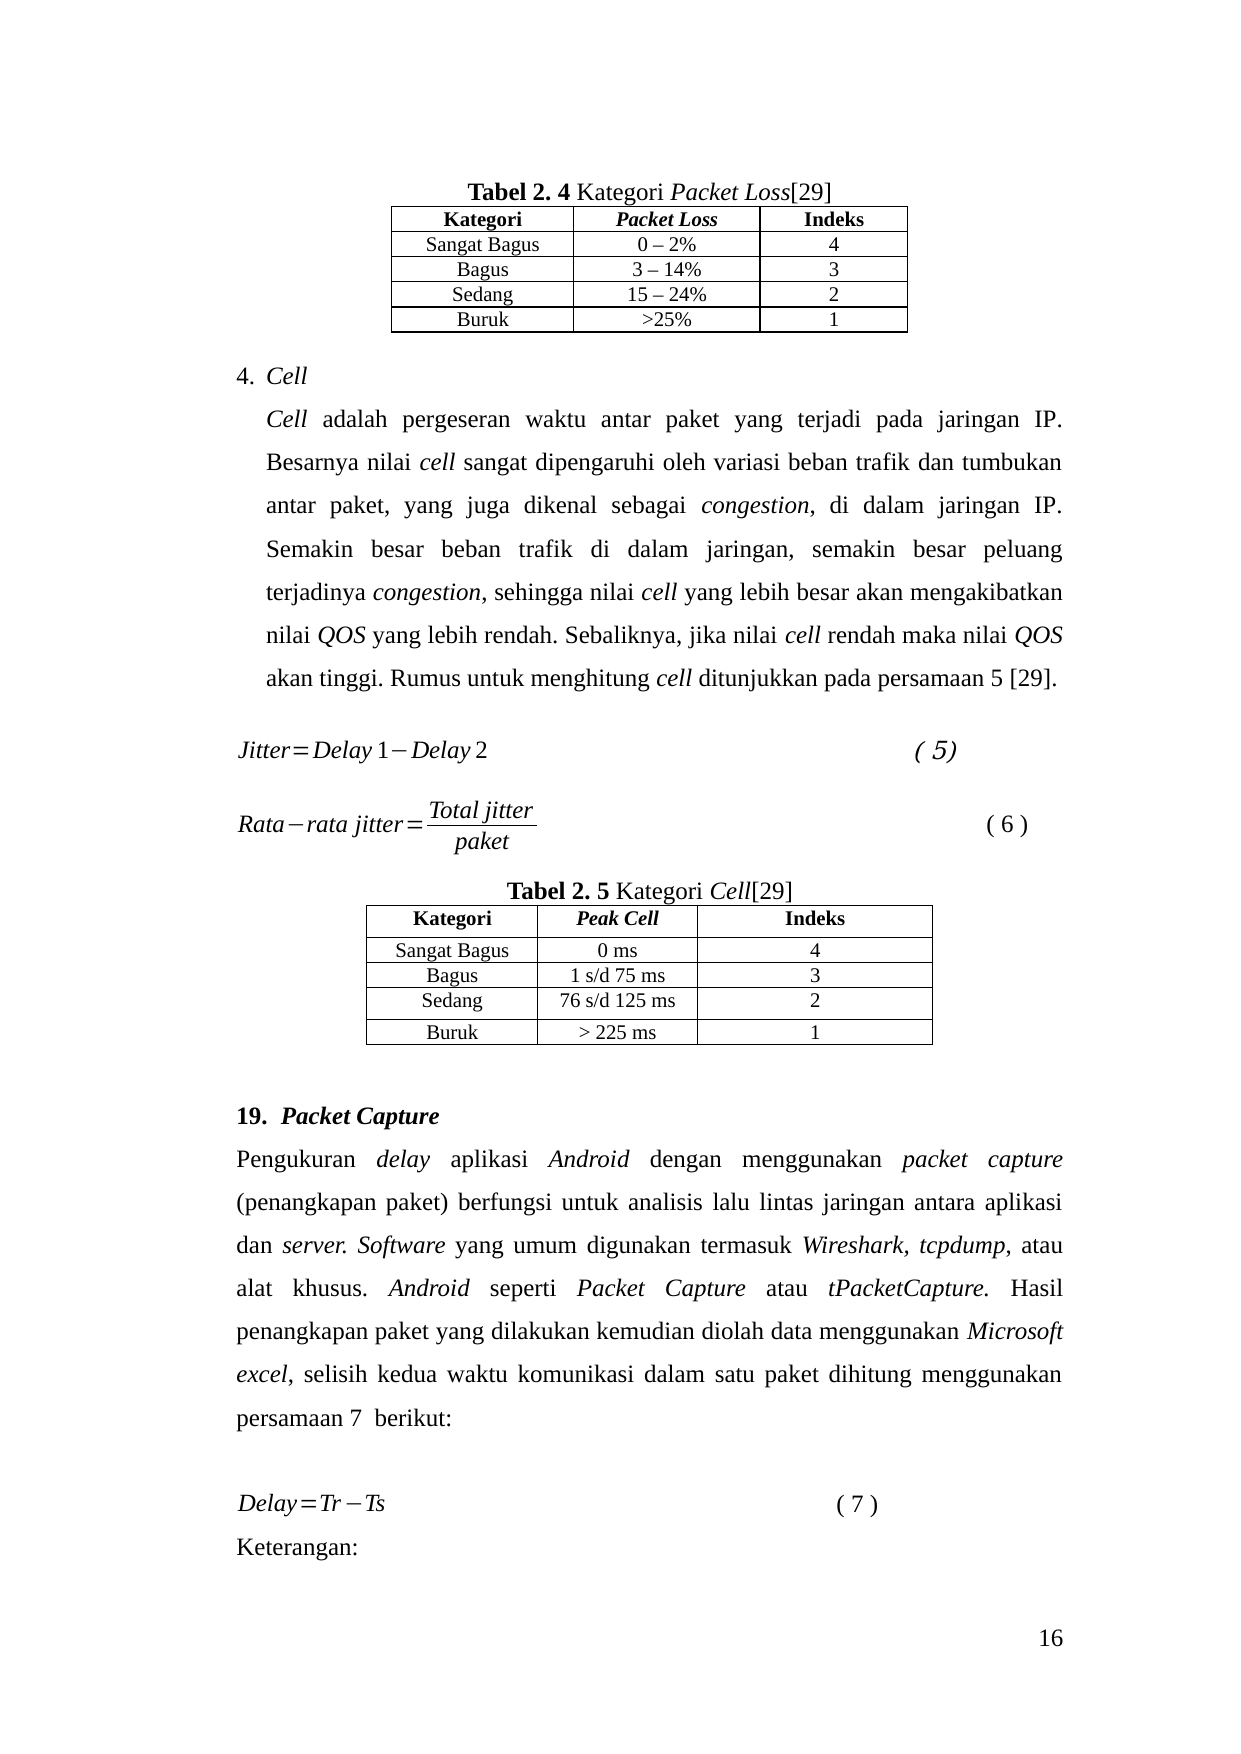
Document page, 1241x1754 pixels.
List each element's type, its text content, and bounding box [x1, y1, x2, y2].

text Cell adalah pergeseran waktu antar paket yang terjadi pada jaringan IP. Besarnya nilai cell sangat dipengaruhi oleh variasi beban trafik dan tumbukan antar paket, yang juga dikenal sebagai congestion, di dalam jaringan IP. Semakin besar beban trafik di dalam jaringan, semakin besar peluang terjadinya congestion, sehingga nilai cell yang lebih besar akan mengakibatkan nilai QOS yang lebih rendah. Sebaliknya, jika nilai cell rendah maka nilai QOS akan tinggi. Rumus untuk menghitung cell ditunjukkan pada persamaan 5 [29]. [266, 404, 1063, 692]
text ( 6 ) [236, 797, 1063, 856]
table_cell 1 s/d 75 ms [538, 963, 697, 987]
table_cell 0 – 2% [574, 232, 759, 256]
table_header Indeks [761, 207, 907, 231]
table_cell 3 – 14% [574, 257, 759, 281]
table_cell 2 [761, 282, 907, 306]
table_cell Sangat Bagus [367, 938, 537, 962]
text ( 5) [236, 735, 1063, 765]
table_cell 15 – 24% [574, 282, 759, 306]
table_cell 2 [698, 988, 932, 1019]
list Cell [236, 361, 1063, 390]
table_cell 3 [698, 963, 932, 987]
text Tabel 2. 4 Kategori Packet Loss[29] [236, 177, 1063, 206]
table_cell 4 [761, 232, 907, 256]
table_header Kategori [367, 906, 537, 937]
text Keterangan: [236, 1532, 1038, 1561]
table_cell 1 [698, 1020, 932, 1044]
table_cell 0 ms [538, 938, 697, 962]
table_header Indeks [698, 906, 932, 937]
table_cell Buruk [392, 308, 573, 331]
table_cell >25% [574, 308, 759, 331]
table_cell Bagus [392, 257, 573, 281]
subtitle Packet Capture [236, 1101, 1063, 1129]
table_cell Sangat Bagus [392, 232, 573, 256]
table_cell Buruk [367, 1020, 537, 1044]
table_cell > 225 ms [538, 1020, 697, 1044]
table_cell Bagus [367, 963, 537, 987]
table_cell 76 s/d 125 ms [538, 988, 697, 1019]
table_cell Sedang [367, 988, 537, 1019]
text ( 7 ) [236, 1489, 1063, 1518]
table_cell 3 [761, 257, 907, 281]
table_header Kategori [392, 207, 573, 231]
text Pengukuran delay aplikasi Android dengan menggunakan packet capture (penangkapan paket) berfungsi untuk analisis lalu lintas jaringan antara aplikasi dan server. Software yang umum digunakan termasuk Wireshark, tcpdump, atau alat khusus. Android seperti Packet Capture atau tPacketCapture. Hasil penangkapan paket yang dilakukan kemudian diolah data menggunakan Microsoft excel, selisih kedua waktu komunikasi dalam satu paket dihitung menggunakan persamaan 7 berikut: [236, 1144, 1063, 1431]
table_cell 1 [761, 308, 907, 331]
table_cell 4 [698, 938, 932, 962]
table_cell Sedang [392, 282, 573, 306]
text Tabel 2. 5 Kategori Cell[29] [236, 876, 1063, 905]
table_header Packet Loss [574, 207, 759, 231]
table_header Peak Cell [538, 906, 697, 937]
